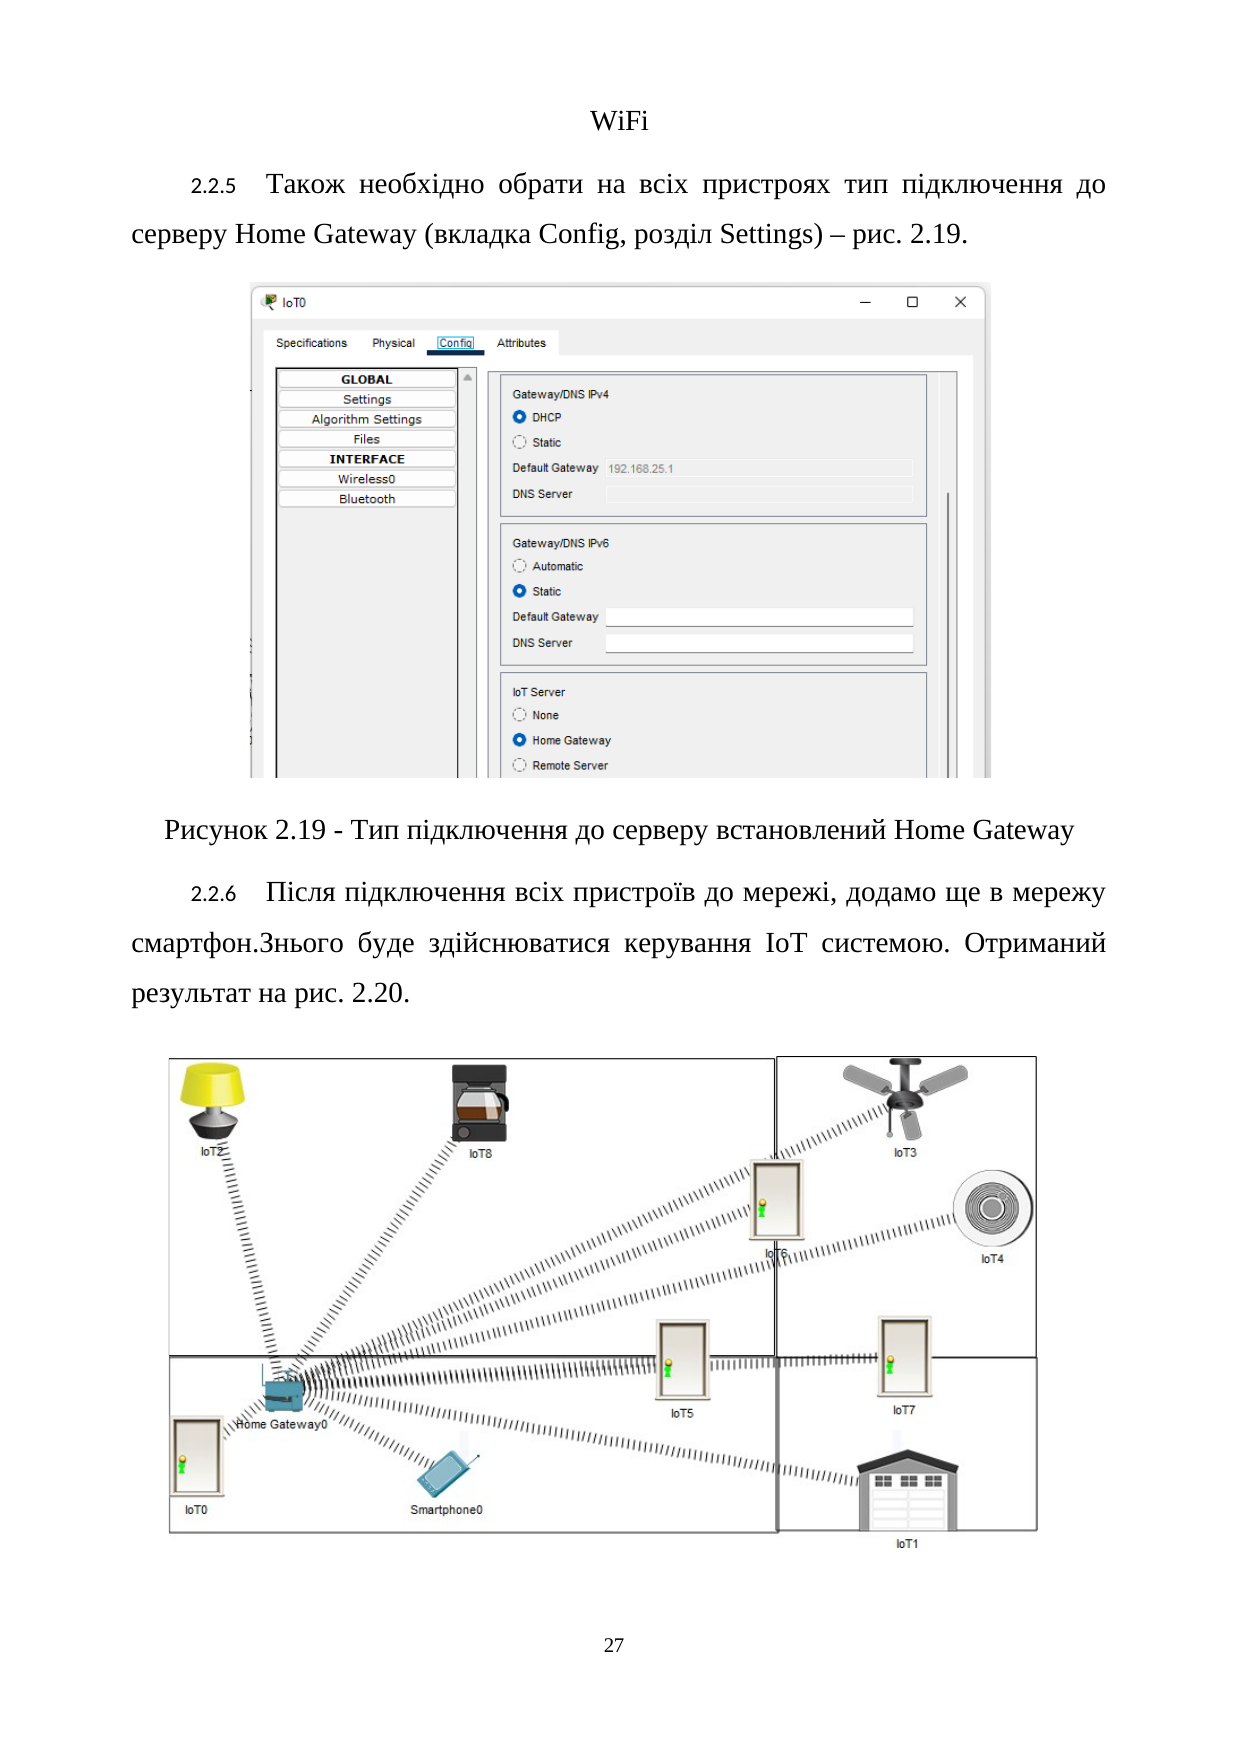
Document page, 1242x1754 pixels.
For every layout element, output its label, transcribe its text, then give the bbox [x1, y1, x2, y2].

text Рисунок 2.19 - Тип підключення до серверу встановлений Home Gateway [119, 812, 1120, 845]
picture [168, 1056, 1038, 1548]
text WiFi [119, 103, 1120, 137]
picture [249, 282, 992, 778]
list Також необхідно обрати на всіх пристроях тип підключення до серверу Home Gateway (вкладка Config, розділ Settings) – рис. 2.19. [131, 166, 1107, 250]
list Після підключення всіх пристроїв до мережі, додамо ще в мережу смартфон.Знього буде здійснюватися керування IoT системою. Отриманий результат на рис. 2.20. [131, 874, 1107, 1009]
